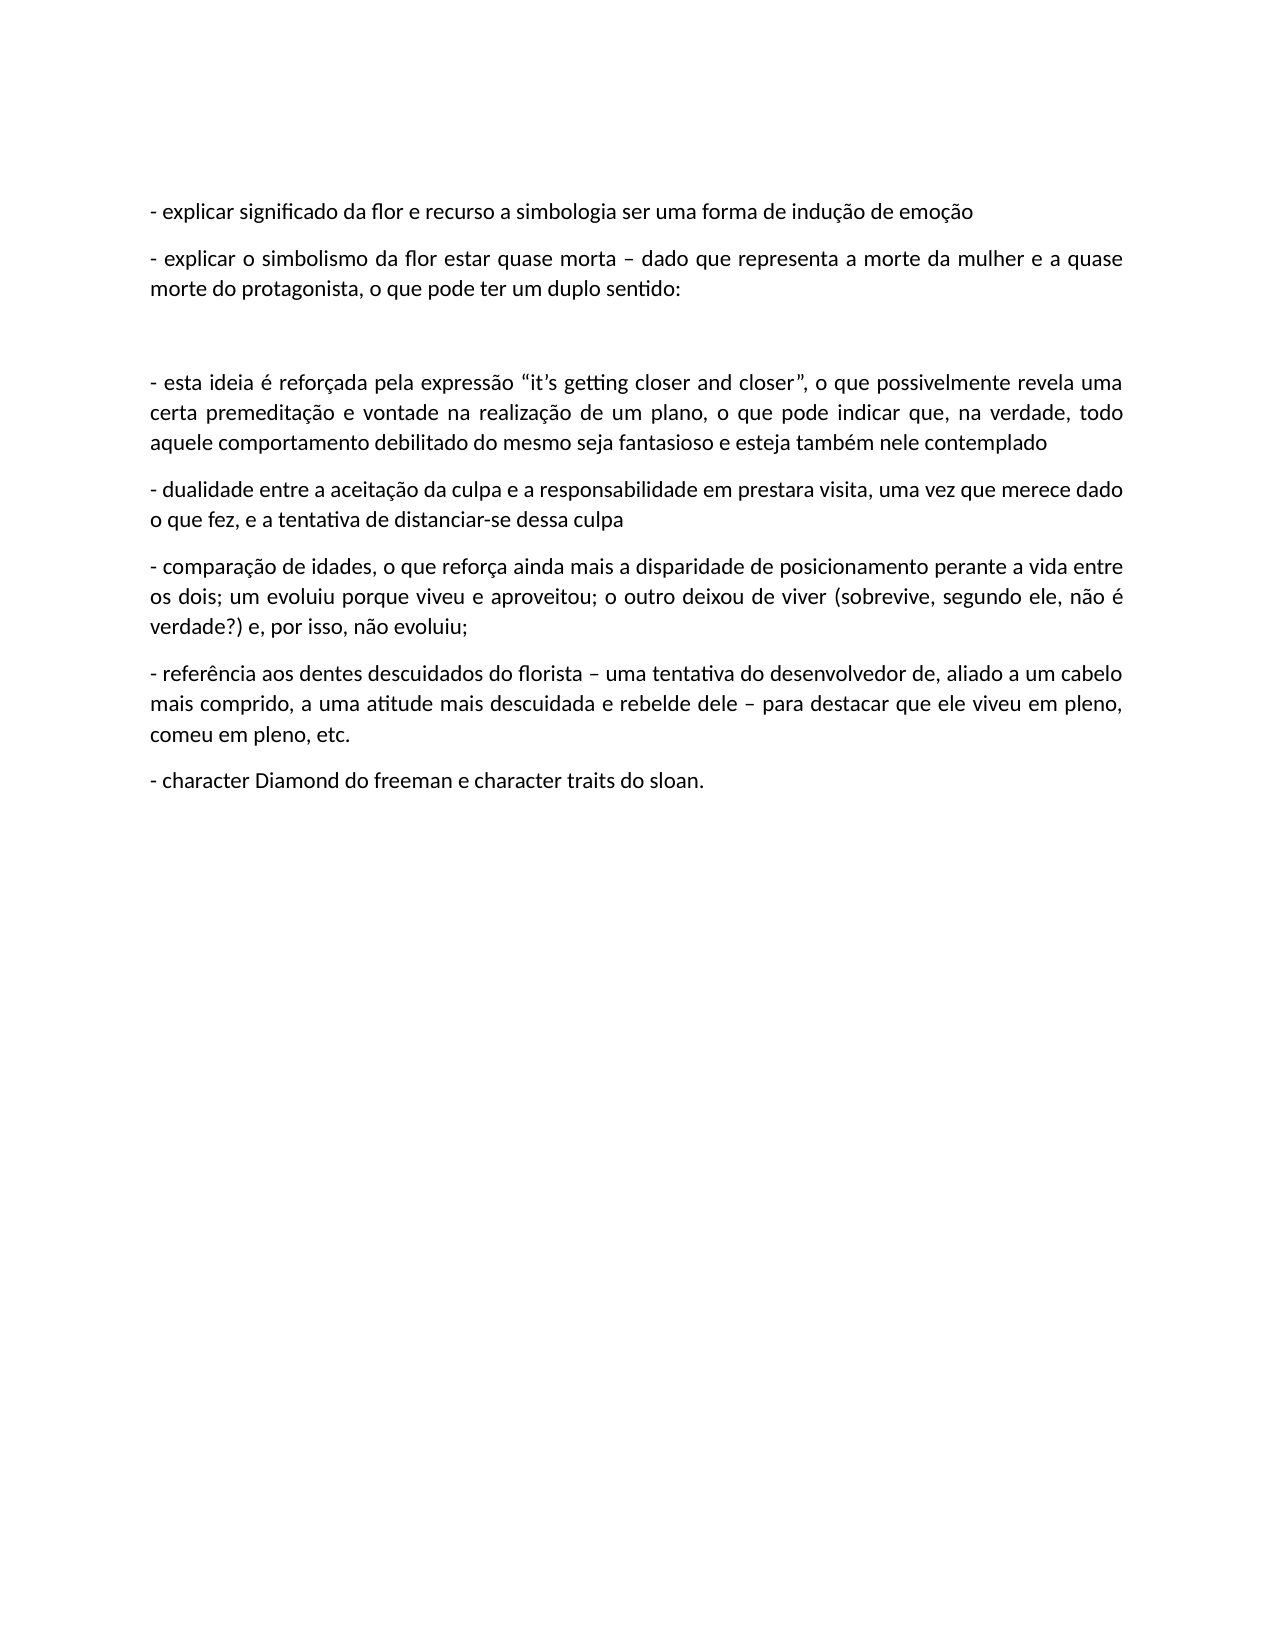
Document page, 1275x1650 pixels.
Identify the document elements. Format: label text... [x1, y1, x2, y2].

text - explicar o simbolismo da flor estar quase morta – dado que representa a morte da mulher e a quase morte do protagonista, o que pode ter um duplo sentido: [150, 244, 1125, 302]
text - explicar significado da flor e recurso a simbologia ser uma forma de indução de emoção [150, 197, 1125, 225]
text - comparação de idades, o que reforça ainda mais a disparidade de posicionamento perante a vida entre os dois; um evoluiu porque viveu e aproveitou; o outro deixou de viver (sobrevive, segundo ele, não é verdade?) e, por isso, não evoluiu; [150, 552, 1125, 641]
text - referência aos dentes descuidados do florista – uma tentativa do desenvolvedor de, aliado a um cabelo mais comprido, a uma atitude mais descuidada e rebelde dele – para destacar que ele viveu em pleno, comeu em pleno, etc. [150, 659, 1125, 748]
text - esta ideia é reforçada pela expressão “it’s getting closer and closer”, o que possivelmente revela uma certa premeditação e vontade na realização de um plano, o que pode indicar que, na verdade, todo aquele comportamento debilitado do mesmo seja fantasioso e esteja também nele contemplado [150, 368, 1125, 456]
text - dualidade entre a aceitação da culpa e a responsabilidade em prestara visita, uma vez que merece dado o que fez, e a tentativa de distanciar-se dessa culpa [150, 475, 1125, 533]
text - character Diamond do freeman e character traits do sloan. [150, 767, 1125, 795]
